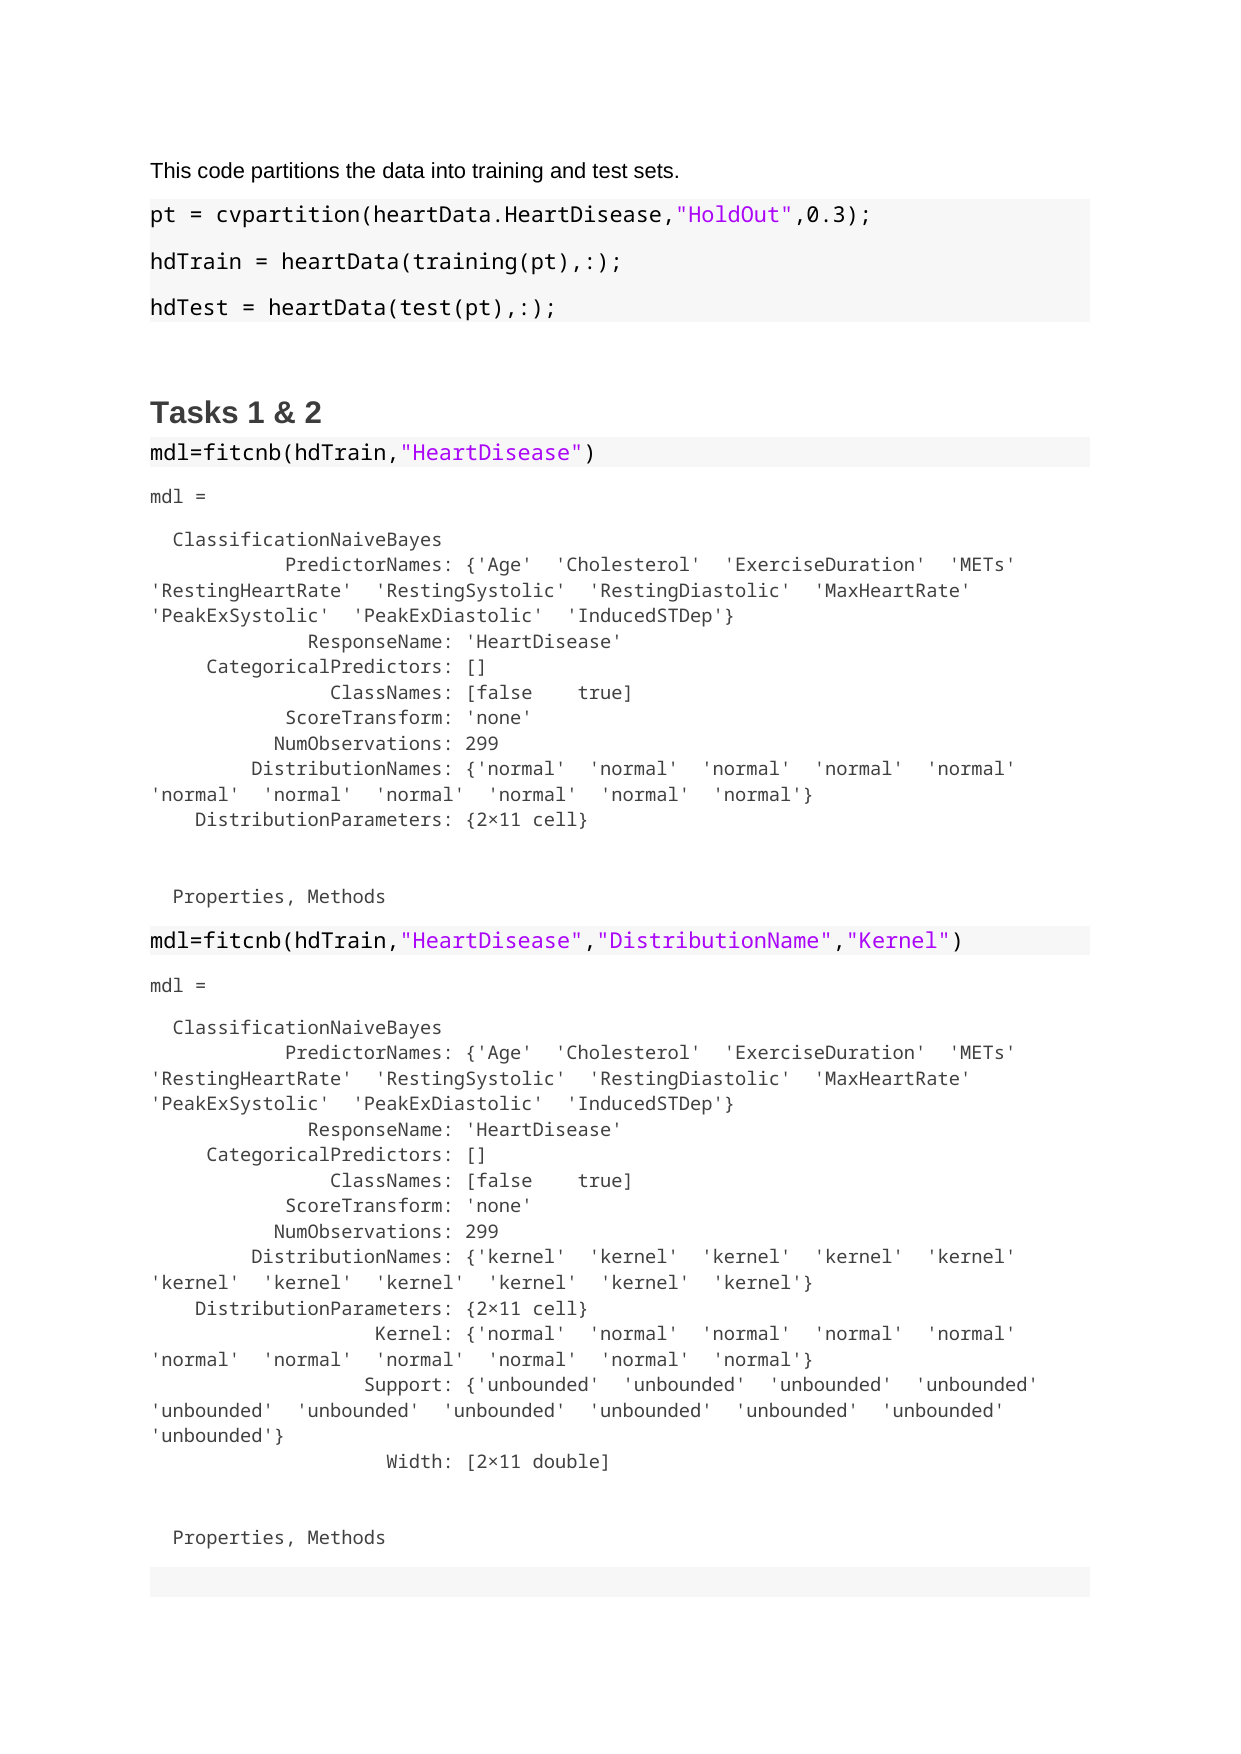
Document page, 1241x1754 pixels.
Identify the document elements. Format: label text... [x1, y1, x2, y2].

text hdTrain = heartData(training(pt),:); [150, 246, 1090, 276]
text mdl = [150, 972, 1090, 997]
text This code partitions the data into training and test sets. [150, 150, 1090, 183]
text hdTest = heartData(test(pt),:); [150, 292, 1090, 322]
text ClassificationNaiveBayes PredictorNames: {'Age' 'Cholesterol' 'ExerciseDuration' 'METs' 'RestingHeartRate' 'RestingSystolic' 'RestingDiastolic' 'MaxHeartRate' 'PeakExSystolic' 'PeakExDiastolic' 'InducedSTDep'} ResponseName: 'HeartDisease' CategoricalPredictors: [] ClassNames: [false true] ScoreTransform: 'none' NumObservations: 299 DistributionNames: {'kernel' 'kernel' 'kernel' 'kernel' 'kernel' 'kernel' 'kernel' 'kernel' 'kernel' 'kernel' 'kernel'} DistributionParameters: {2×11 cell} Kernel: {'normal' 'normal' 'normal' 'normal' 'normal' 'normal' 'normal' 'normal' 'normal' 'normal' 'normal'} Support: {'unbounded' 'unbounded' 'unbounded' 'unbounded' 'unbounded' 'unbounded' 'unbounded' 'unbounded' 'unbounded' 'unbounded' 'unbounded'} Width: [2×11 double] Properties, Methods [150, 1014, 1090, 1550]
text mdl=fitcnb(hdTrain,"HeartDisease") [150, 437, 1090, 467]
text ClassificationNaiveBayes PredictorNames: {'Age' 'Cholesterol' 'ExerciseDuration' 'METs' 'RestingHeartRate' 'RestingSystolic' 'RestingDiastolic' 'MaxHeartRate' 'PeakExSystolic' 'PeakExDiastolic' 'InducedSTDep'} ResponseName: 'HeartDisease' CategoricalPredictors: [] ClassNames: [false true] ScoreTransform: 'none' NumObservations: 299 DistributionNames: {'normal' 'normal' 'normal' 'normal' 'normal' 'normal' 'normal' 'normal' 'normal' 'normal' 'normal'} DistributionParameters: {2×11 cell} Properties, Methods [150, 526, 1090, 909]
text mdl = [150, 484, 1090, 509]
text pt = cvpartition(heartData.HeartDisease,"HoldOut",0.3); [150, 199, 1090, 229]
subtitle Tasks 1 & 2 [150, 394, 1074, 429]
text mdl=fitcnb(hdTrain,"HeartDisease","DistributionName","Kernel") [150, 926, 1090, 955]
